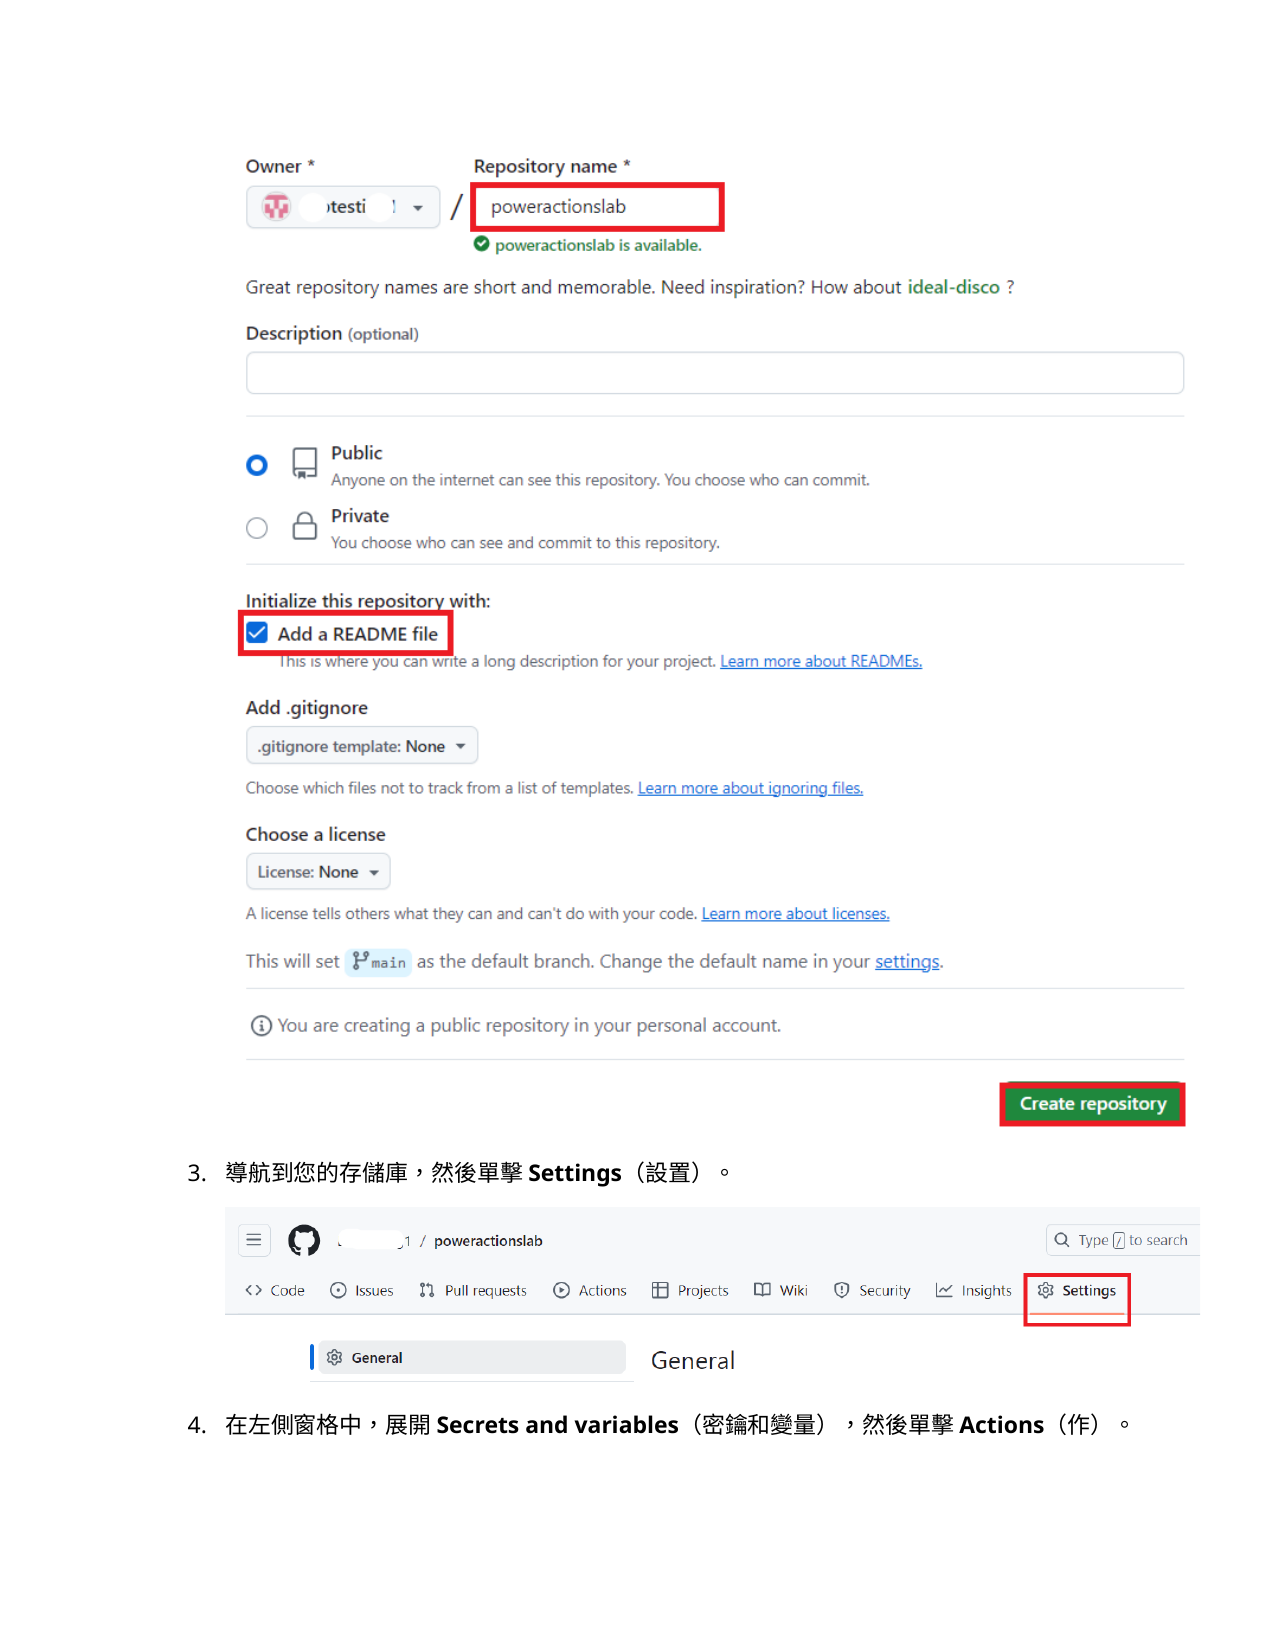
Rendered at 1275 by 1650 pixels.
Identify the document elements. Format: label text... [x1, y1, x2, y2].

picture [225, 1207, 1200, 1388]
list 在左側窗格中，展開 Secrets and variables（密鑰和變量），然後單擊 Actions（作）。 [187, 1406, 1125, 1440]
list 導航到您的存儲庫，然後單擊 Settings（設置）。 [187, 1155, 1125, 1188]
picture [225, 150, 1200, 1136]
